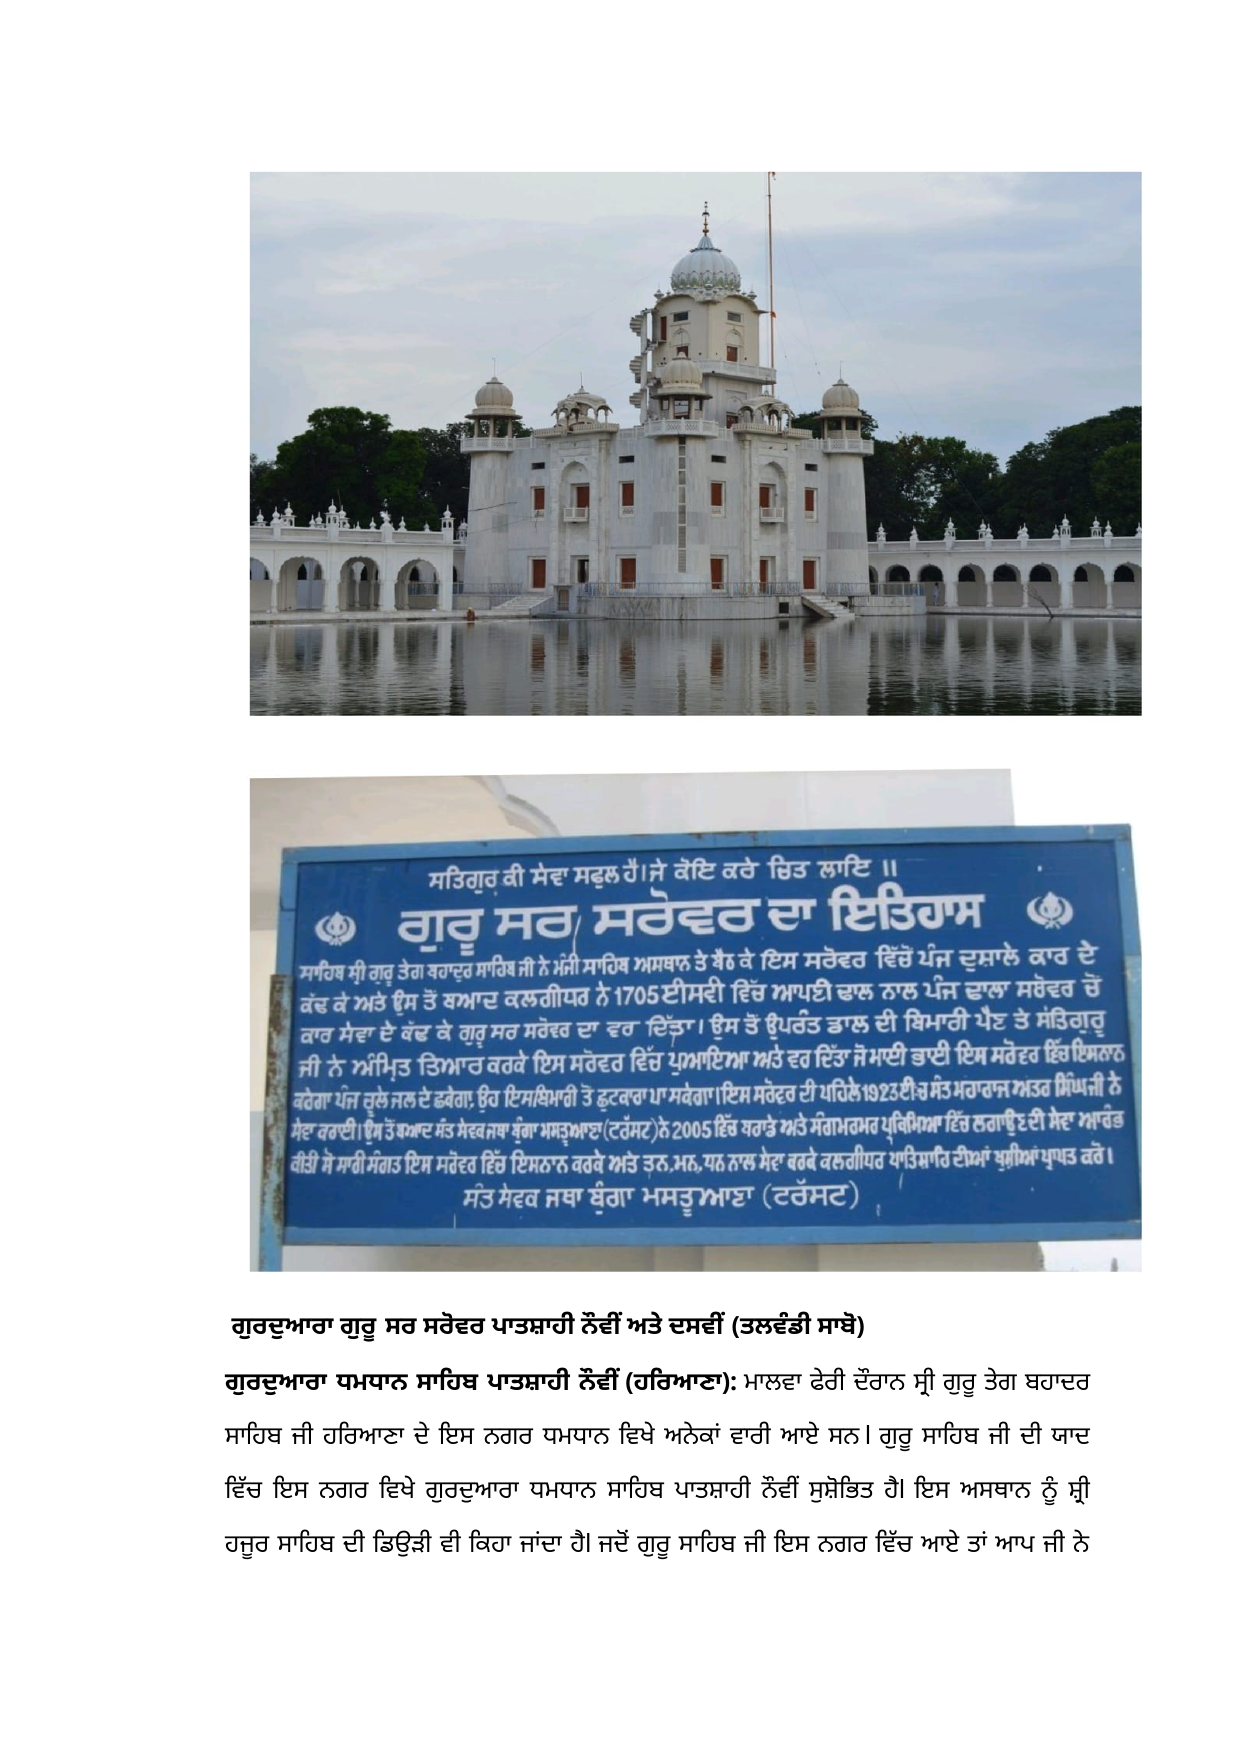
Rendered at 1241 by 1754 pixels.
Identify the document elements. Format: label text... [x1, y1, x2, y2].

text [225, 1363, 1090, 1562]
picture [225, 150, 1166, 1294]
text ਗੁਰਦੁਆਰਾ ਗੁਰੂ ਸਰ ਸਰੋਵਰ ਪਾਤਸ਼ਾਹੀ ਨੌਵੀਂ ਅਤੇ ਦਸਵੀਂ (ਤਲਵੰਡੀ ਸਾਬੋ) [225, 1308, 1090, 1345]
